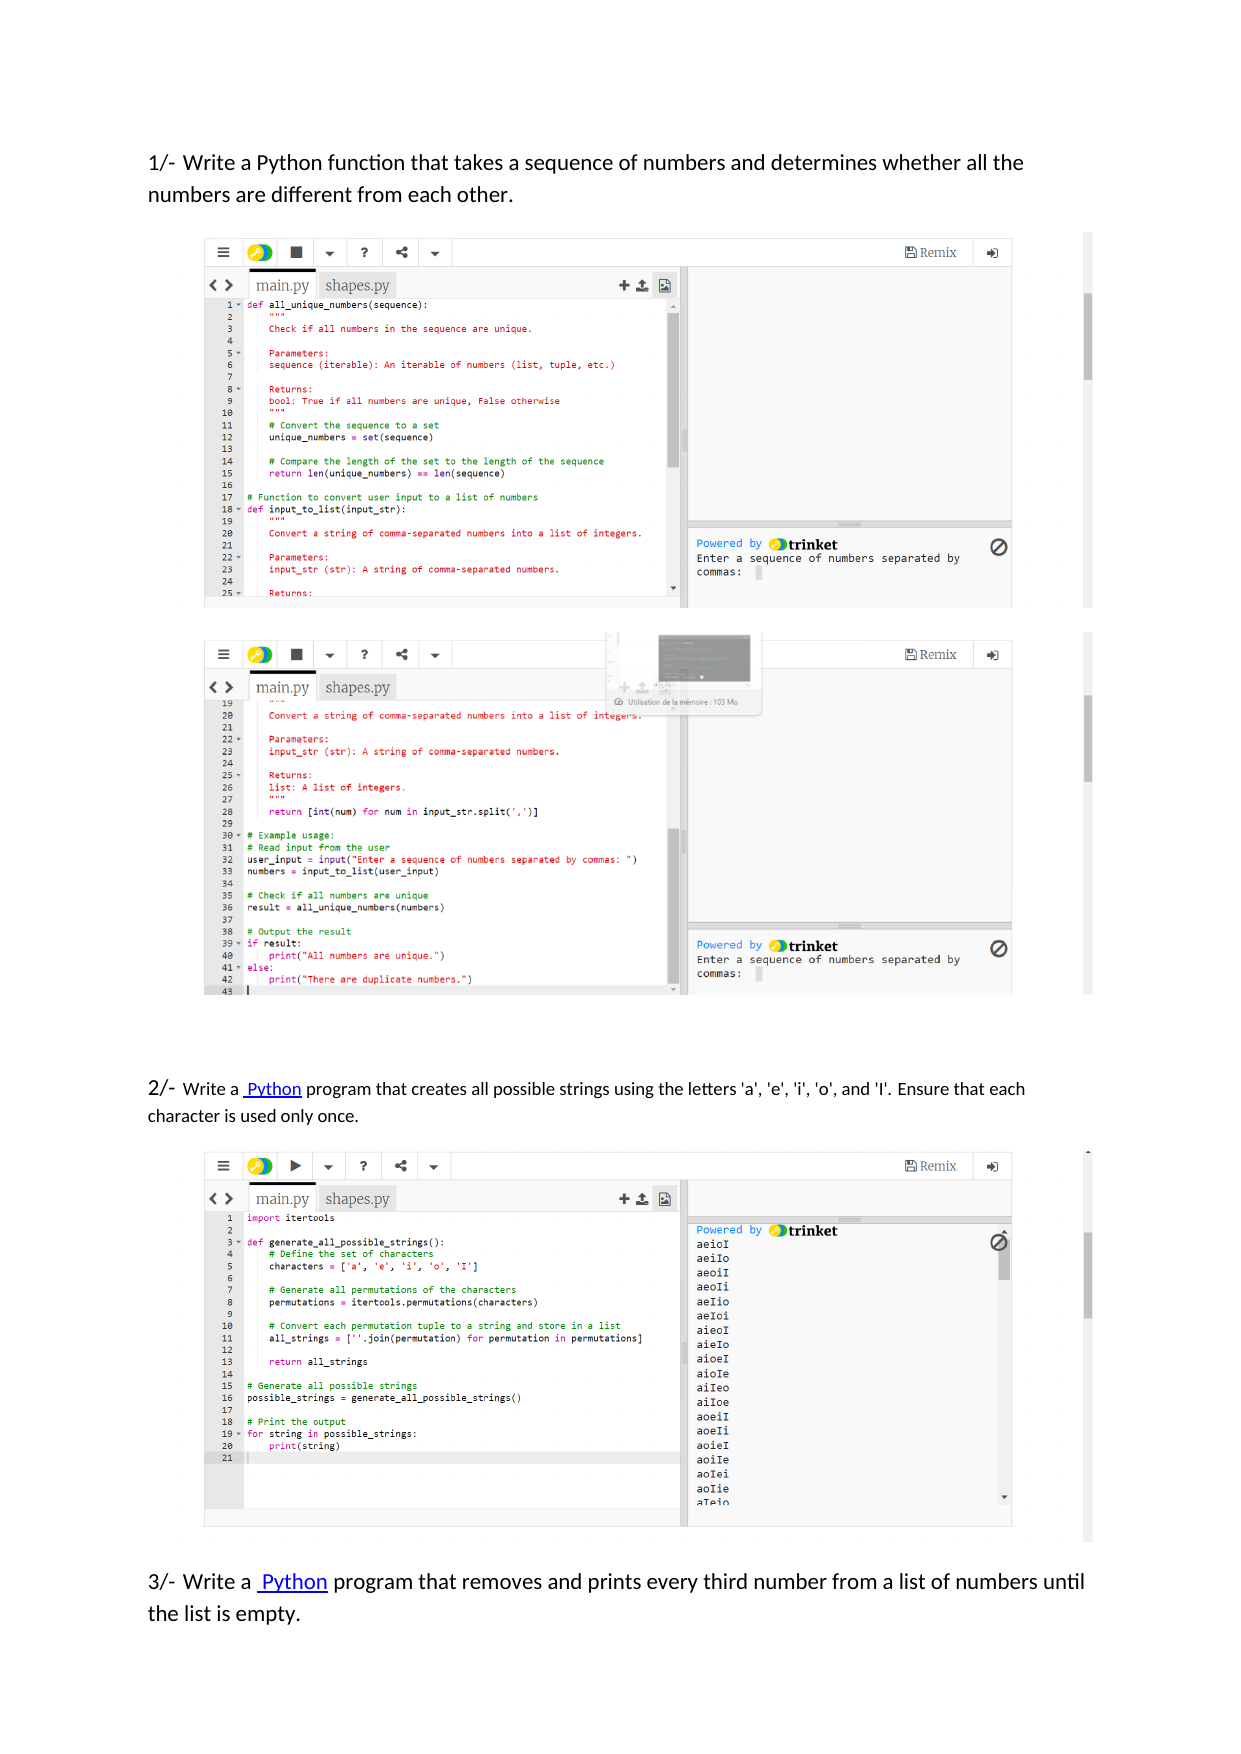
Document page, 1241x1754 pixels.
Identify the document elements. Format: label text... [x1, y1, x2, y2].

text 3/- Write a Python program that removes and prints every third number from a list of numbers until the list is empty. [148, 1567, 1093, 1627]
text 2/- Write a Python program that creates all possible strings using the letters 'a', 'e', 'i', 'o', and 'I'. Ensure that each character is used only once. [148, 1073, 1093, 1127]
picture [147, 632, 1093, 995]
text 1/- Write a Python function that takes a sequence of numbers and determines whether all the numbers are different from each other. [148, 148, 1093, 208]
picture [147, 1151, 1093, 1542]
picture [147, 232, 1093, 608]
